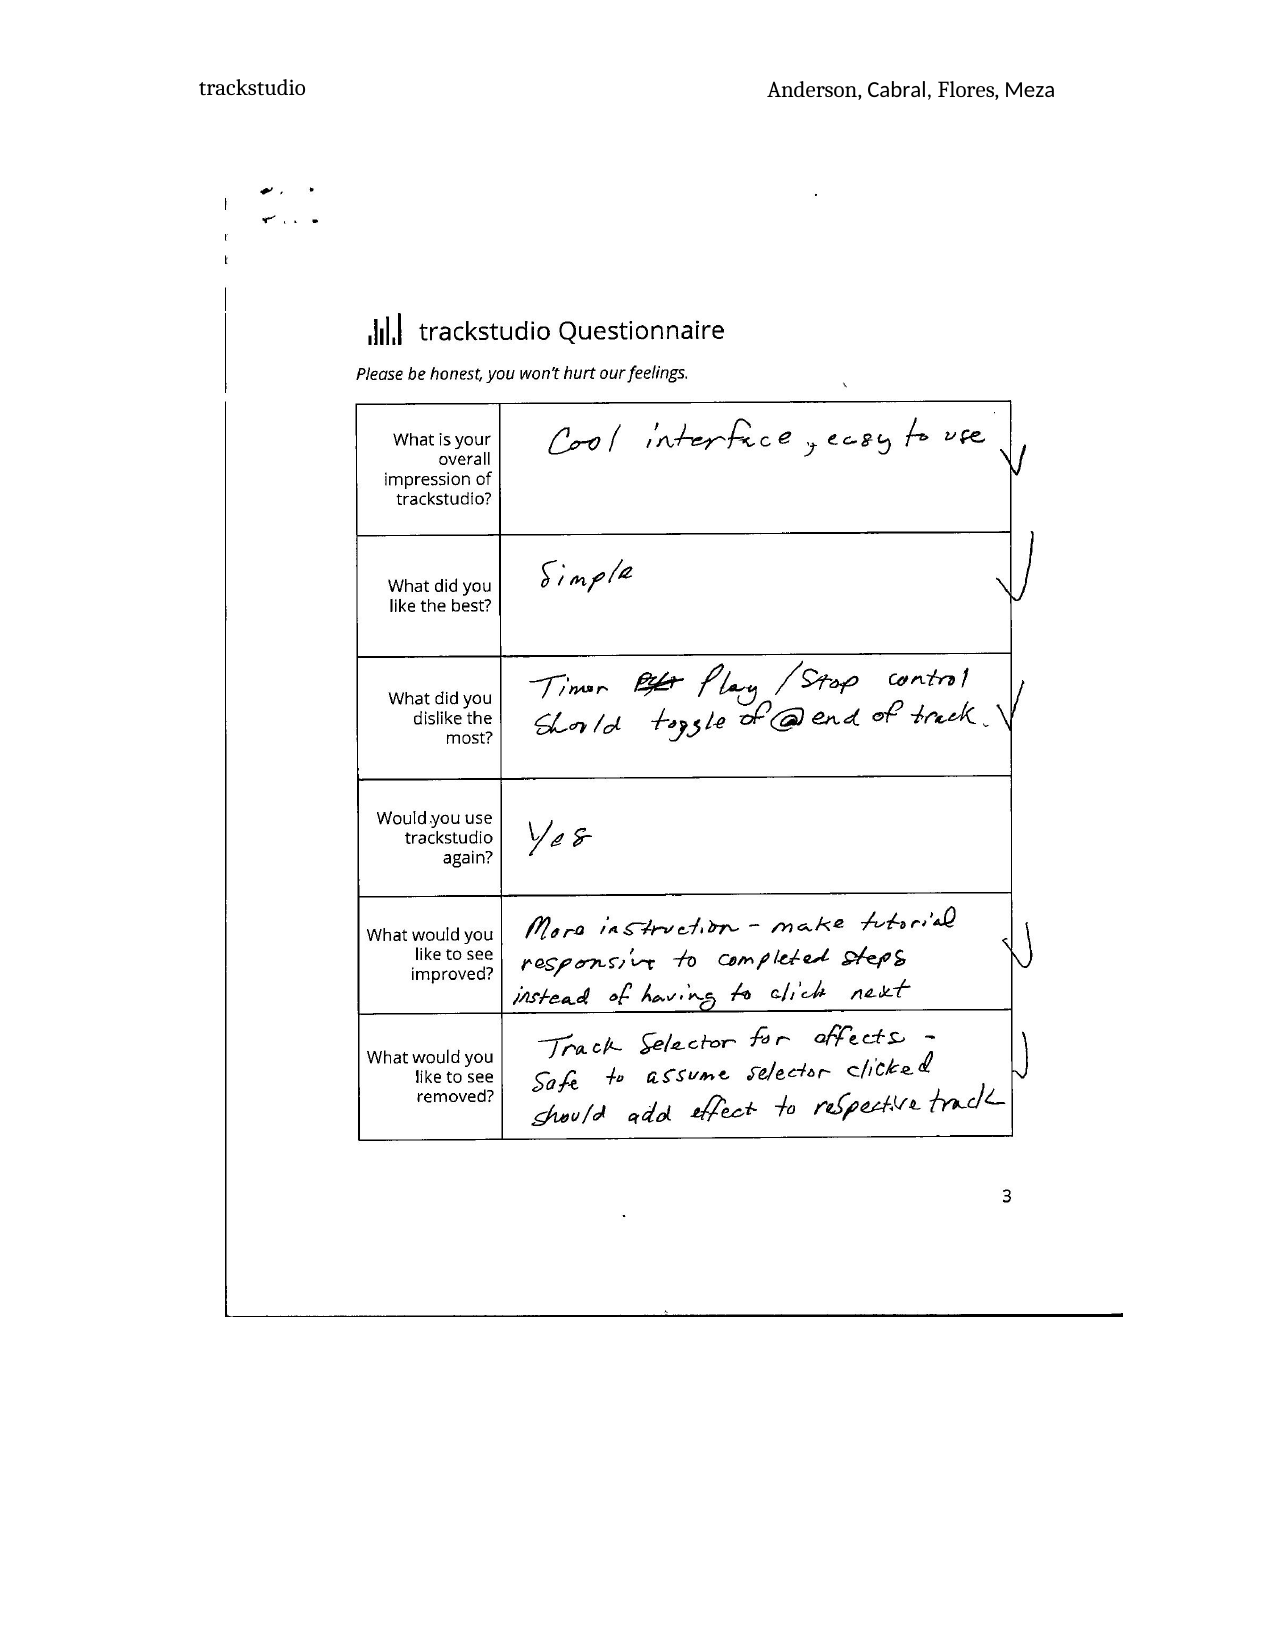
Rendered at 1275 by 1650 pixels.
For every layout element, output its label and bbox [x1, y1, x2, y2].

picture [225, 152, 1123, 1317]
